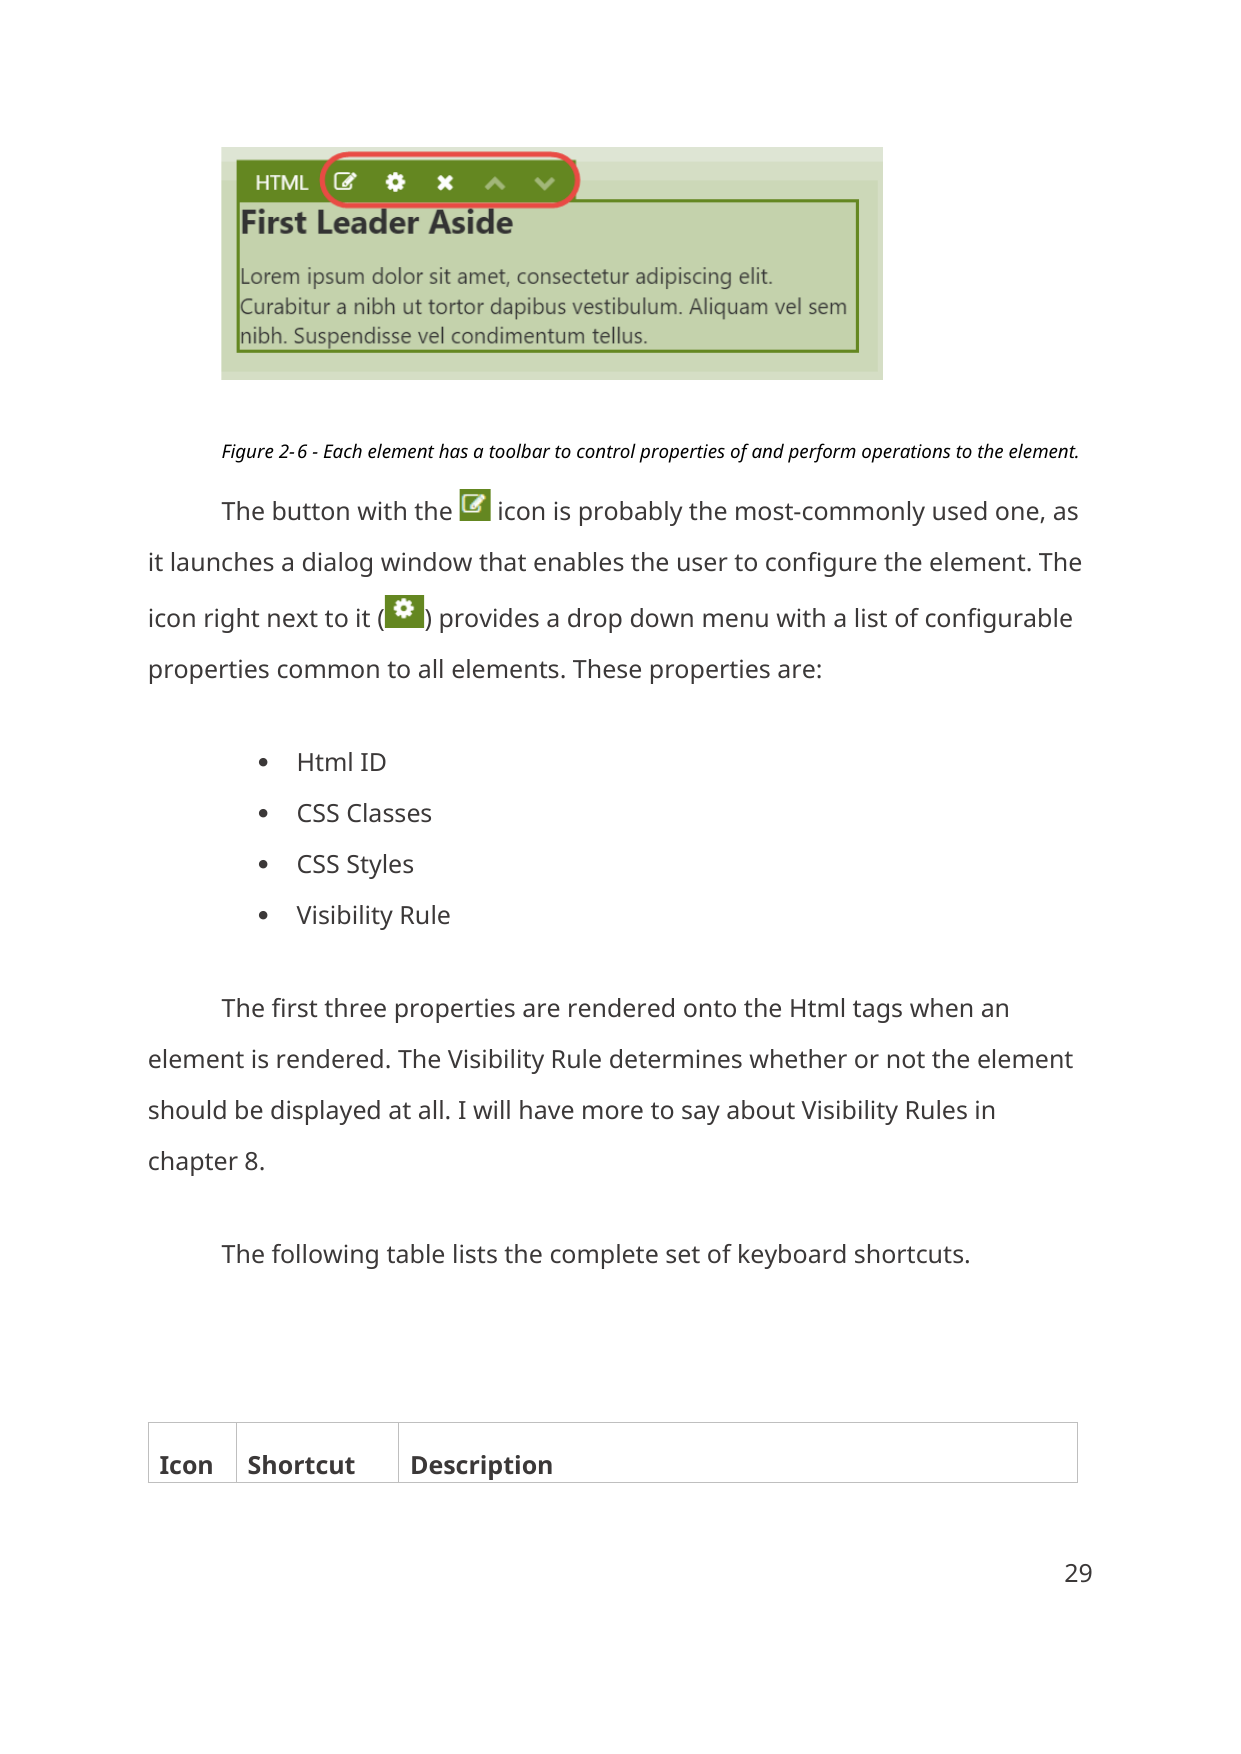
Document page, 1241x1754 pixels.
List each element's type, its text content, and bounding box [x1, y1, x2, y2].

list CSS Classes [259, 796, 1093, 830]
list CSS Styles [259, 847, 1093, 881]
text The following table lists the complete set of keyboard shortcuts. [148, 1237, 1093, 1271]
text The button with the icon is probably the most-commonly used one, as it launches a dialog window that enables the user to configure the element. The icon right next to it () provides a drop down menu with a list of configurable properties common to all elements. These properties are: [148, 489, 1093, 686]
list Html ID [259, 745, 1093, 779]
picture [384, 595, 425, 628]
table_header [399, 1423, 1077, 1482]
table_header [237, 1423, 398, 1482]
text The first three properties are rendered onto the Html tags when an element is rendered. The Visibility Rule determines whether or not the element should be displayed at all. I will have more to say about Visibility Rules in chapter 8. [148, 991, 1093, 1178]
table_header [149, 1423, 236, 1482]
list Visibility Rule [259, 898, 1093, 932]
picture [221, 147, 883, 380]
picture [459, 489, 491, 521]
